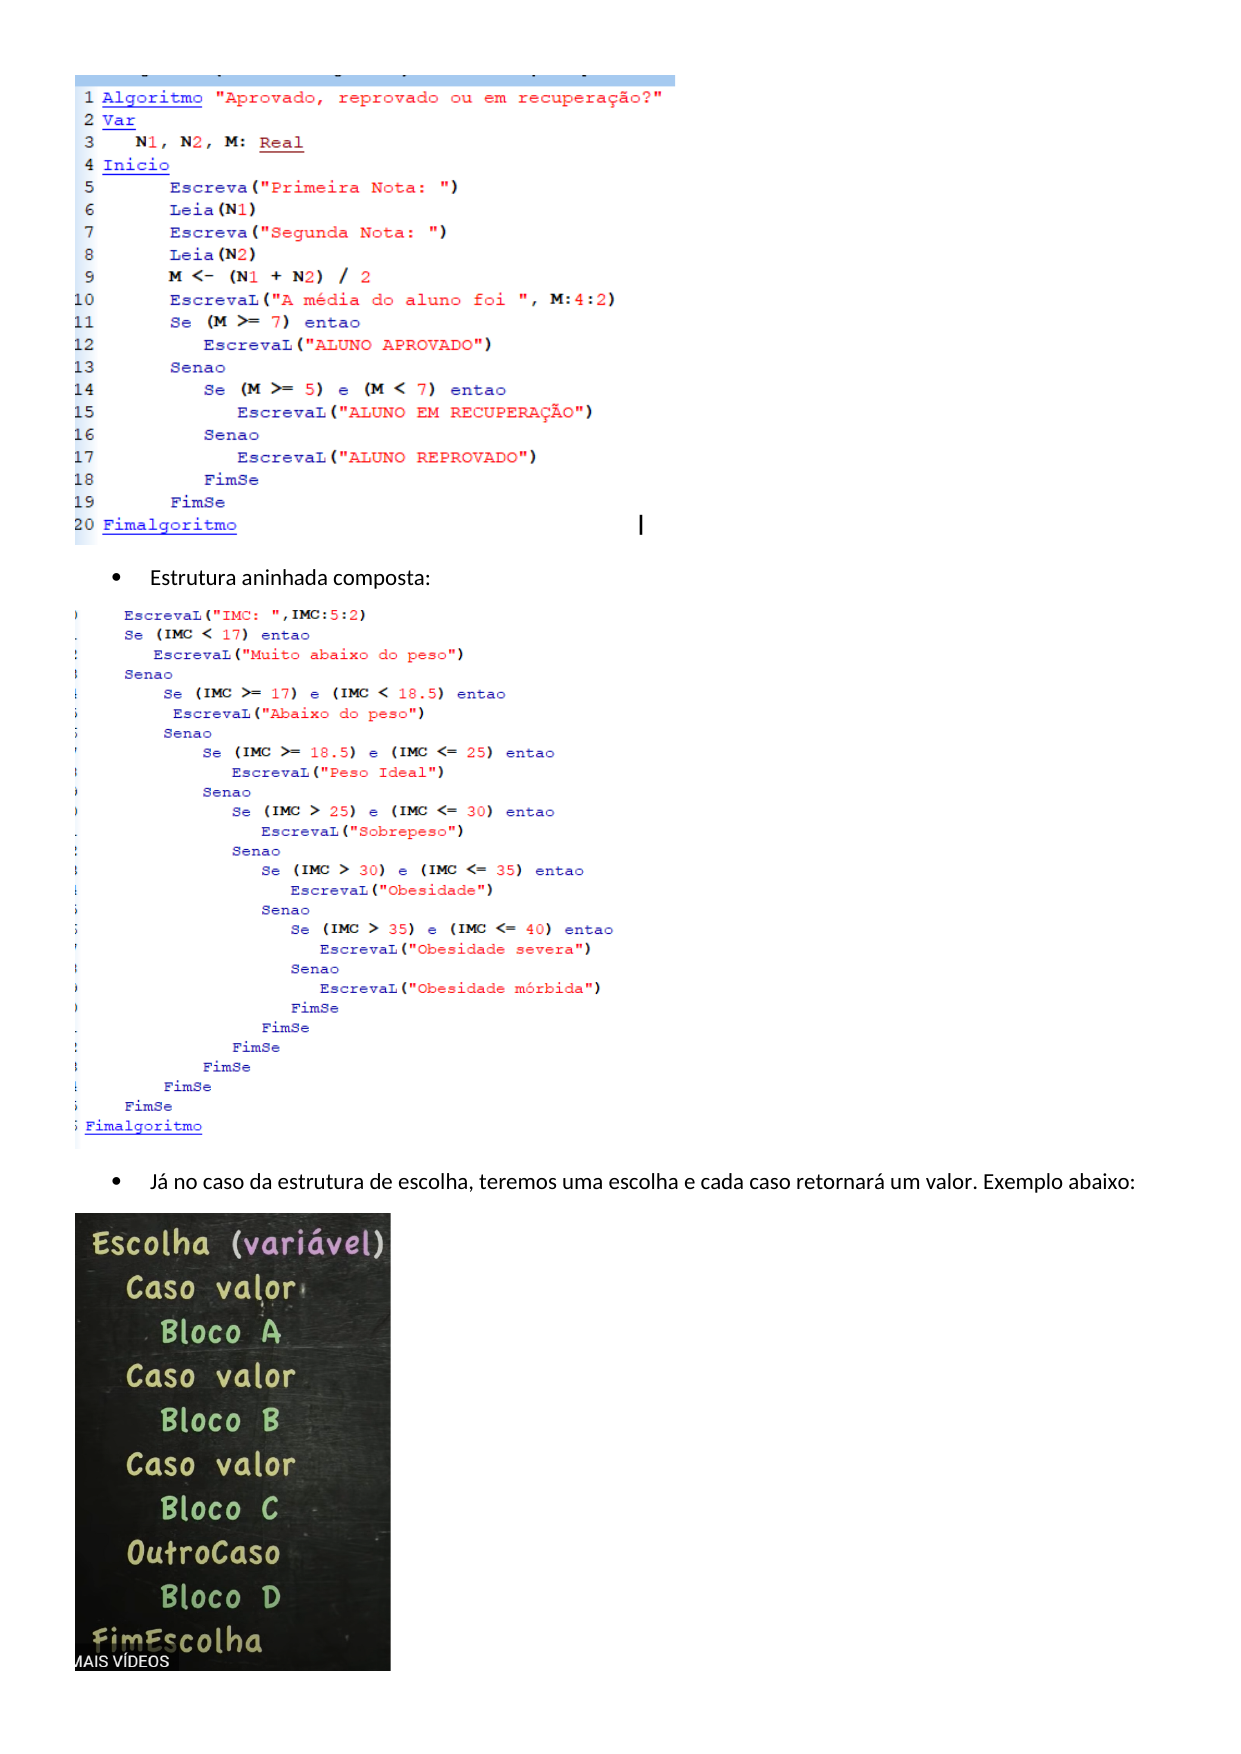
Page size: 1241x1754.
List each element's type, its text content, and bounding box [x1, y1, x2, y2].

picture [75, 1213, 391, 1671]
list Já no caso da estrutura de escolha, teremos uma escolha e cada caso retornará um valor. Exemplo abaixo: [112, 1167, 1165, 1195]
list Estrutura aninhada composta: [112, 563, 1165, 591]
picture [75, 75, 675, 545]
picture [75, 610, 633, 1149]
